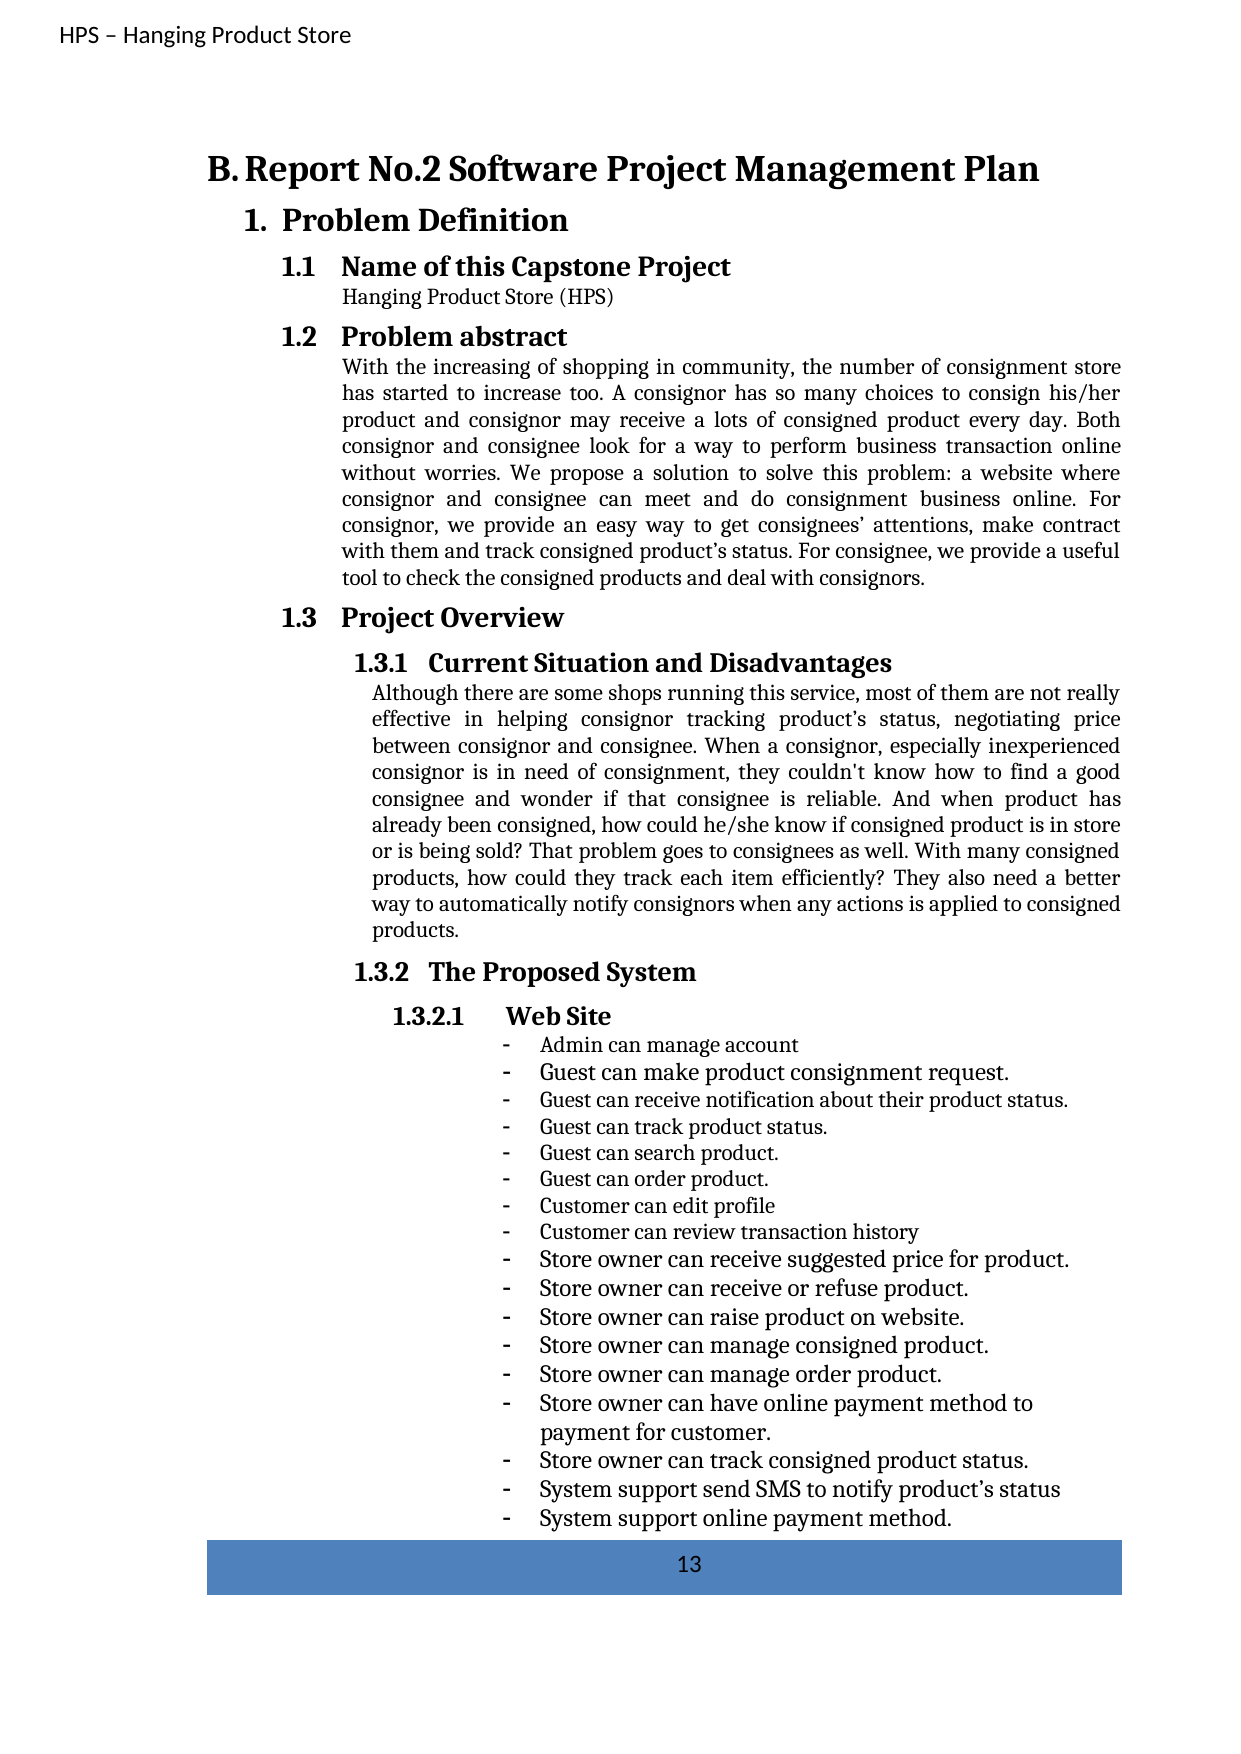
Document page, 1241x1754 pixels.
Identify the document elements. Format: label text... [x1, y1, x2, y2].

subtitle Current Situation and Disadvantages [354, 647, 1122, 680]
list Store owner can raise product on website. [502, 1303, 1122, 1331]
subtitle Web Site [393, 1001, 1122, 1032]
subtitle Name of this Capstone Project [282, 250, 1122, 283]
list Guest can order product. [502, 1166, 1122, 1192]
list System support send SMS to notify product’s status [502, 1475, 1122, 1504]
subtitle Report No.2 Software Project Management Plan [207, 148, 1122, 191]
subtitle Project Overview [282, 601, 1122, 635]
list Store owner can have online payment method to payment for customer. [502, 1389, 1122, 1446]
list System support online payment method. [502, 1504, 1122, 1533]
list Customer can edit profile [502, 1192, 1122, 1219]
text Although there are some shops running this service, most of them are not really effective in helping consignor tracking product’s status, negotiating price between consignor and consignee. When a consignor, especially inexperienced consignor is in need of consignment, they couldn't know how to find a good consignee and wonder if that consignee is reliable. And when product has already been consigned, how could he/she know if consigned product is in store or is being sold? That problem goes to consignees as well. With many consigned products, how could they track each item efficiently? They also need a better way to automatically notify consignors when any actions is applied to consigned products. [372, 680, 1122, 943]
list Store owner can receive suggested price for product. [502, 1245, 1122, 1274]
list Store owner can receive or refuse product. [502, 1274, 1122, 1303]
subtitle Problem Definition [244, 201, 1122, 239]
list Guest can search product. [502, 1140, 1122, 1166]
subtitle Problem abstract [282, 320, 1122, 354]
text With the increasing of shopping in community, the number of consignment store has started to increase too. A consignor has so many choices to consign his/her product and consignor may receive a lots of consigned product every day. Both consignor and consignee look for a way to perform business transaction online without worries. We propose a solution to solve this problem: a website where consignor and consignee can meet and do consignment business online. For consignor, we provide an easy way to get consignees’ attentions, make contract with them and track consigned product’s status. For consignee, we provide a useful tool to check the consigned products and deal with consignors. [342, 354, 1122, 591]
list Store owner can track consigned product status. [502, 1446, 1122, 1475]
list Admin can manage account [502, 1032, 1122, 1058]
list Guest can track product status. [502, 1113, 1122, 1140]
list Guest can receive notification about their product status. [502, 1087, 1122, 1113]
list Store owner can manage order product. [502, 1360, 1122, 1389]
list Store owner can manage consigned product. [502, 1331, 1122, 1360]
subtitle The Proposed System [354, 956, 1122, 988]
list Guest can make product consignment request. [502, 1058, 1122, 1087]
list Customer can review transaction history [502, 1219, 1122, 1245]
text Hanging Product Store (HPS) [342, 283, 1122, 310]
